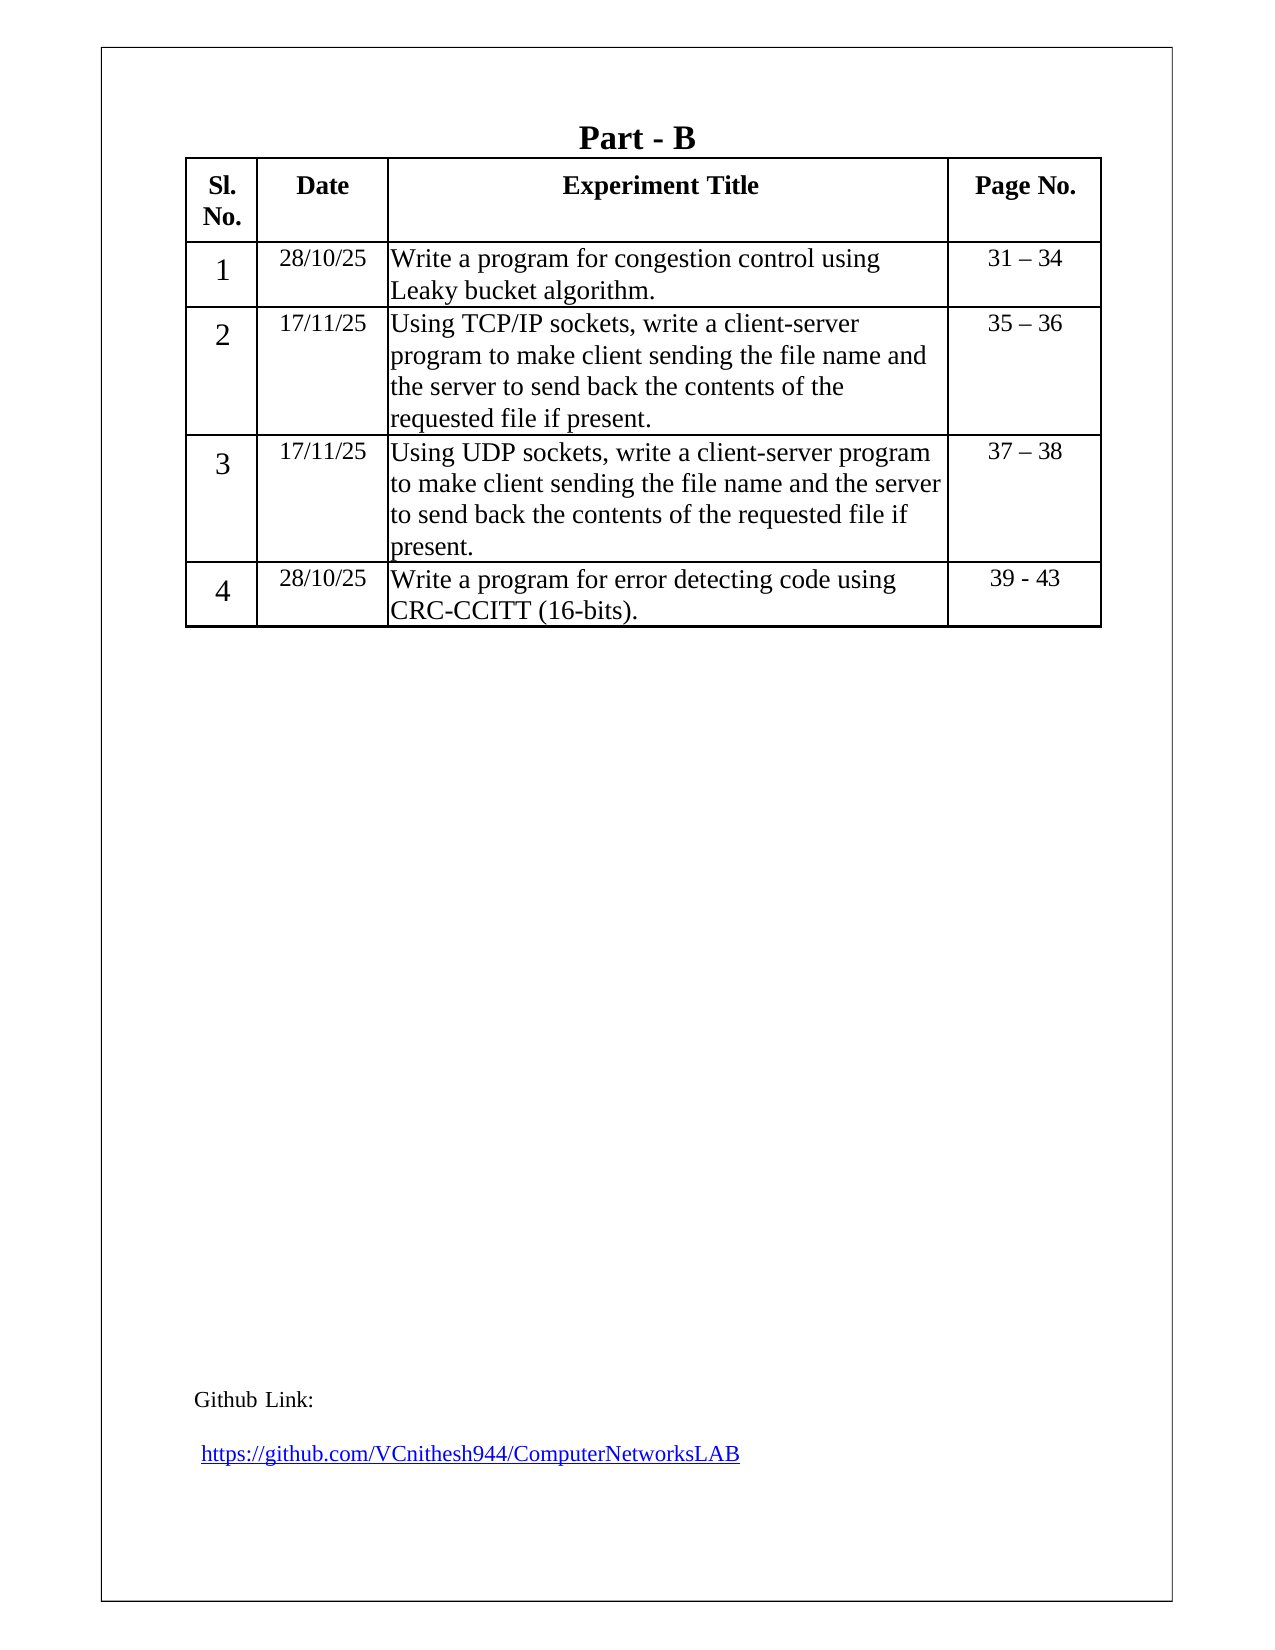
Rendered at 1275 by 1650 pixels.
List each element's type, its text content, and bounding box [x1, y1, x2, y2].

table_header Page No. [949, 159, 1100, 241]
text https://github.com/VCnithesh944/ComputerNetworksLAB [75, 1440, 1200, 1466]
table_cell Using TCP/IP sockets, write a client-server program to make client sending the file name and the server to send back the contents of the requested file if present. [389, 308, 947, 434]
table_cell Write a program for congestion control using Leaky bucket algorithm. [389, 243, 947, 306]
table_cell 4 [187, 563, 256, 625]
table_cell 17/11/25 [258, 436, 387, 561]
table_cell 28/10/25 [258, 563, 387, 625]
table_cell 2 [187, 308, 256, 434]
table_cell 35 – 36 [949, 308, 1100, 434]
table_header Experiment Title [389, 159, 947, 241]
table_cell 17/11/25 [258, 308, 387, 434]
table_cell 37 – 38 [949, 436, 1100, 561]
text Part - B [127, 117, 1148, 157]
table_cell 31 – 34 [949, 243, 1100, 306]
table_cell Using UDP sockets, write a client-server program to make client sending the file name and the server to send back the contents of the requested file if present. [389, 436, 947, 561]
text Github Link: [194, 1386, 1200, 1412]
table_cell 39 - 43 [949, 563, 1100, 625]
table_cell 28/10/25 [258, 243, 387, 306]
table_cell Write a program for error detecting code using CRC-CCITT (16-bits). [389, 563, 947, 625]
table_header Date [258, 159, 387, 241]
table_cell 3 [187, 436, 256, 561]
table_cell 1 [187, 243, 256, 306]
table_header Sl. No. [187, 159, 256, 241]
